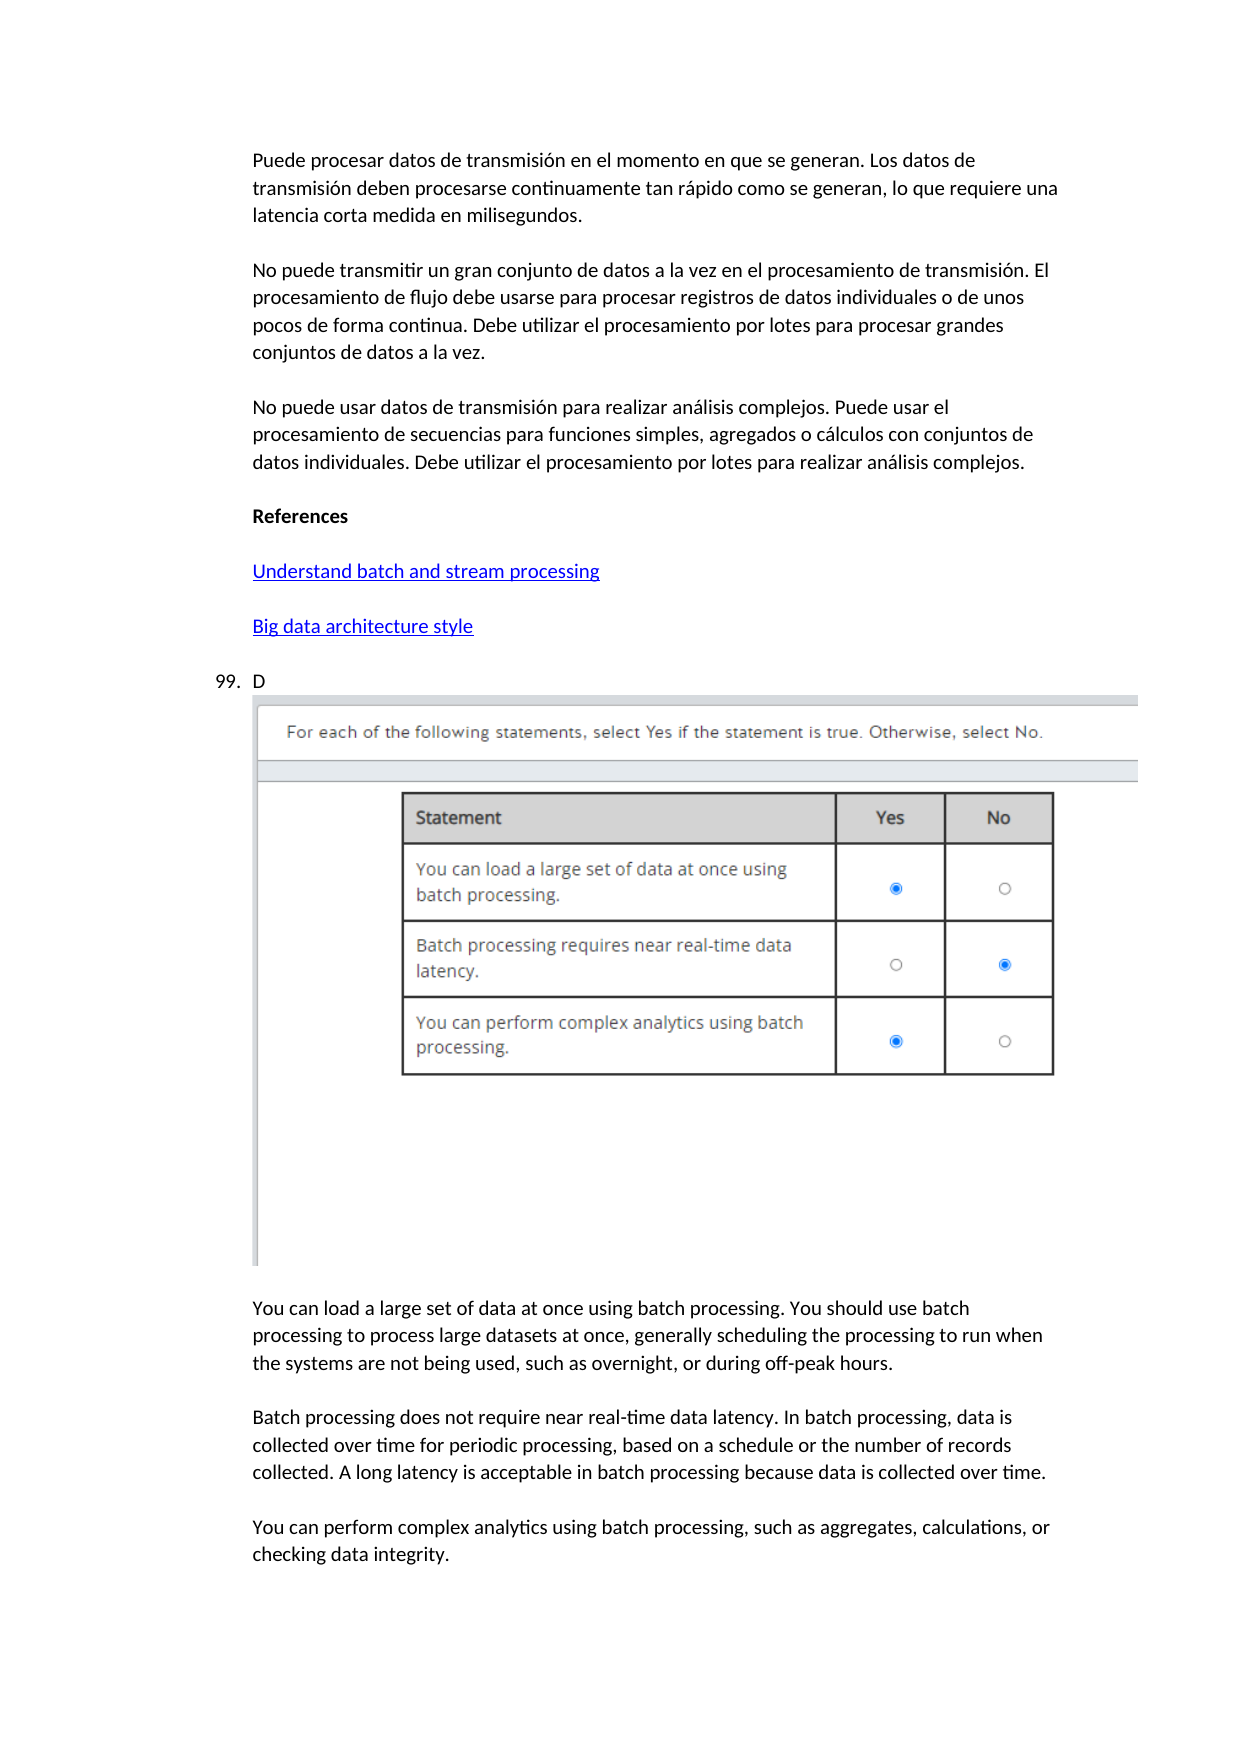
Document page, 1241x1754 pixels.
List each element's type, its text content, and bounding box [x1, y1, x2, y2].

list D [215, 668, 1063, 693]
list Puede procesar datos de transmisión en el momento en que se generan. Los datos de transmisión deben procesarse continuamente tan rápido como se generan, lo que requiere una latencia corta medida en milisegundos. [252, 148, 1063, 228]
list No puede transmitir un gran conjunto de datos a la vez en el procesamiento de transmisión. El procesamiento de flujo debe usarse para procesar registros de datos individuales o de unos pocos de forma continua. Debe utilizar el procesamiento por lotes para procesar grandes conjuntos de datos a la vez. [252, 257, 1063, 365]
list No puede usar datos de transmisión para realizar análisis complejos. Puede usar el procesamiento de secuencias para funciones simples, agregados o cálculos con conjuntos de datos individuales. Debe utilizar el procesamiento por lotes para realizar análisis complejos. [252, 394, 1063, 474]
list References Understand batch and stream processing Big data architecture style [252, 476, 1063, 639]
picture [252, 695, 1138, 1266]
list You can load a large set of data at once using batch processing. You should use batch processing to process large datasets at once, generally scheduling the processing to run when the systems are not being used, such as overnight, or during off-peak hours. Batch processing does not require near real-time data latency. In batch processing, data is collected over time for periodic processing, based on a schedule or the number of records collected. A long latency is acceptable in batch processing because data is collected over time. You can perform complex analytics using batch processing, such as aggregates, calculations, or checking data integrity. [252, 1295, 1063, 1597]
